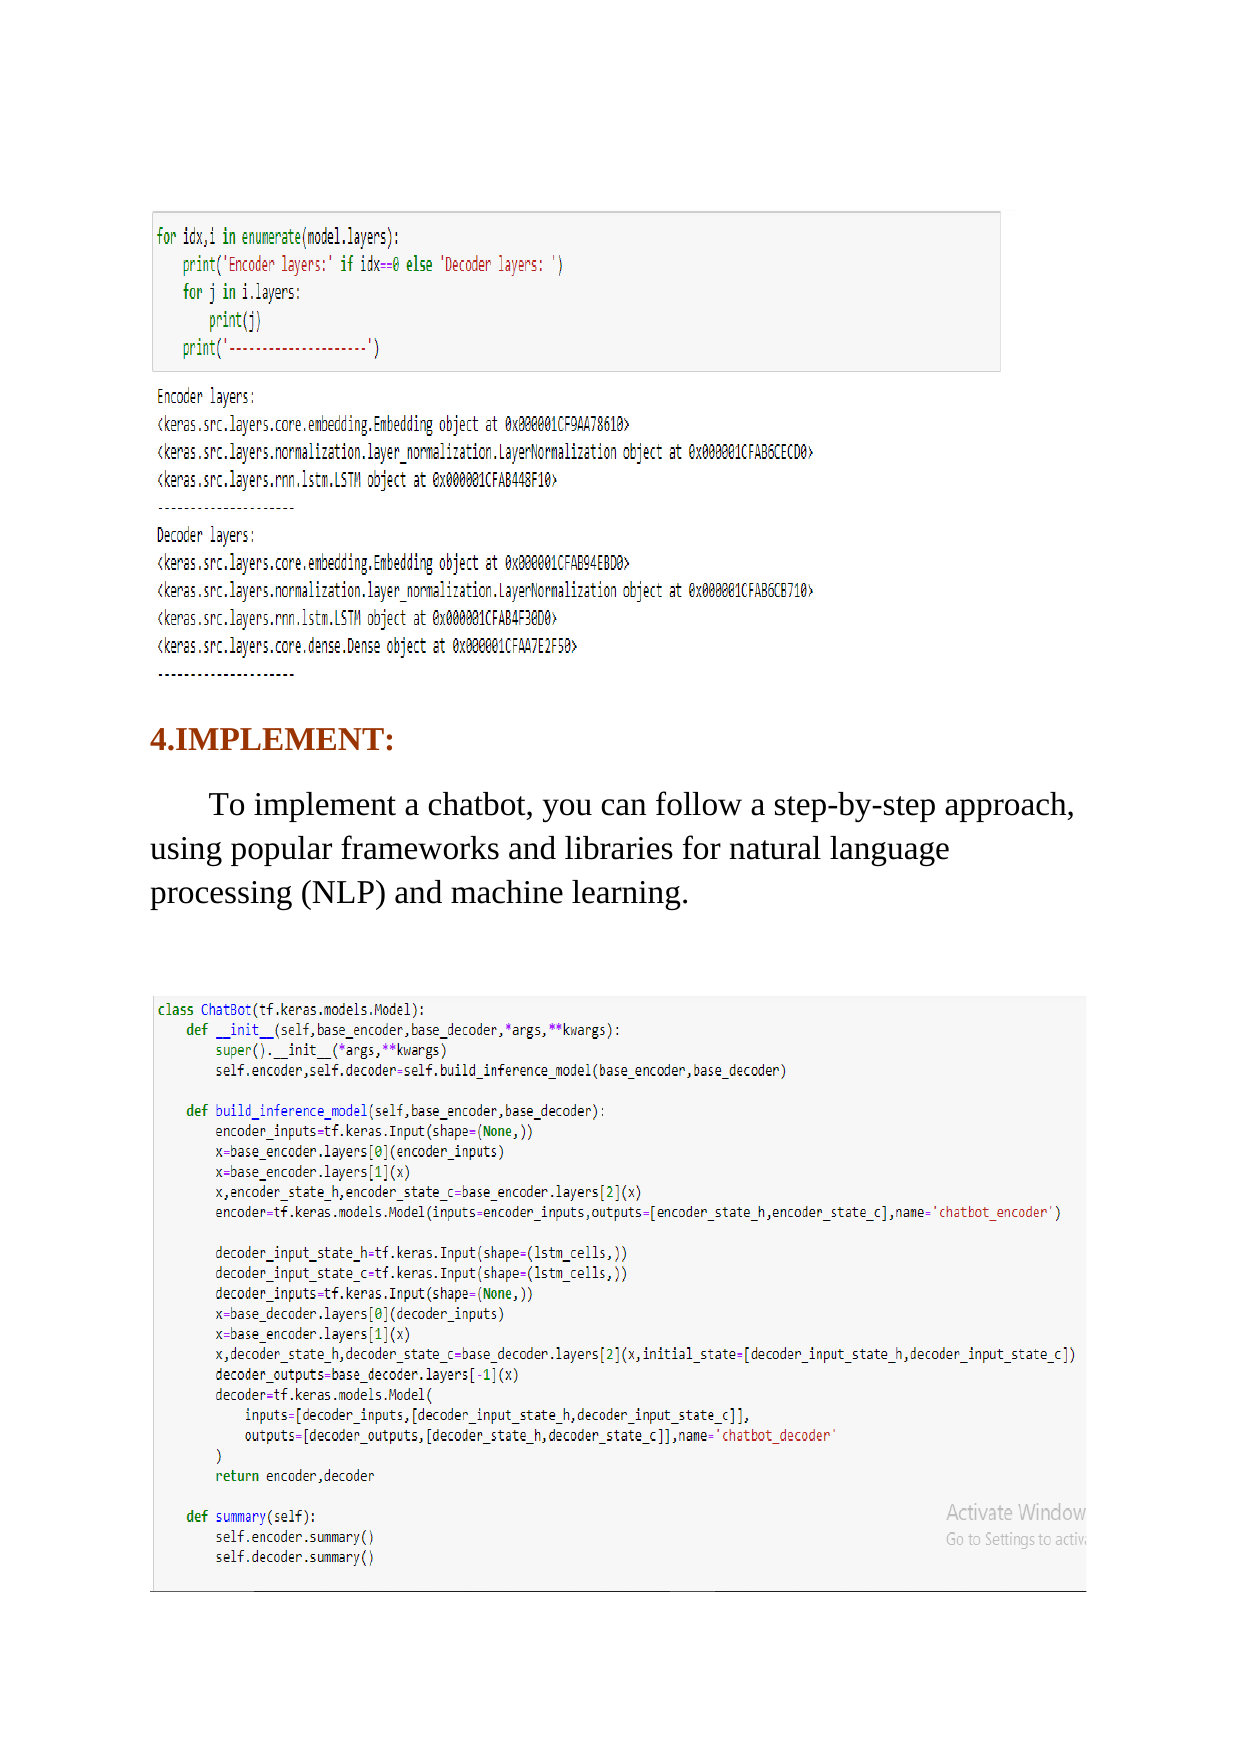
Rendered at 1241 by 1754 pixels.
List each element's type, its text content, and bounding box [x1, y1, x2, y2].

picture [150, 209, 1017, 695]
text 4.IMPLEMENT: [150, 719, 1090, 758]
picture [150, 996, 1087, 1592]
text To implement a chatbot, you can follow a step-by-step approach, using popular frameworks and libraries for natural language processing (NLP) and machine learning. [150, 784, 1090, 911]
